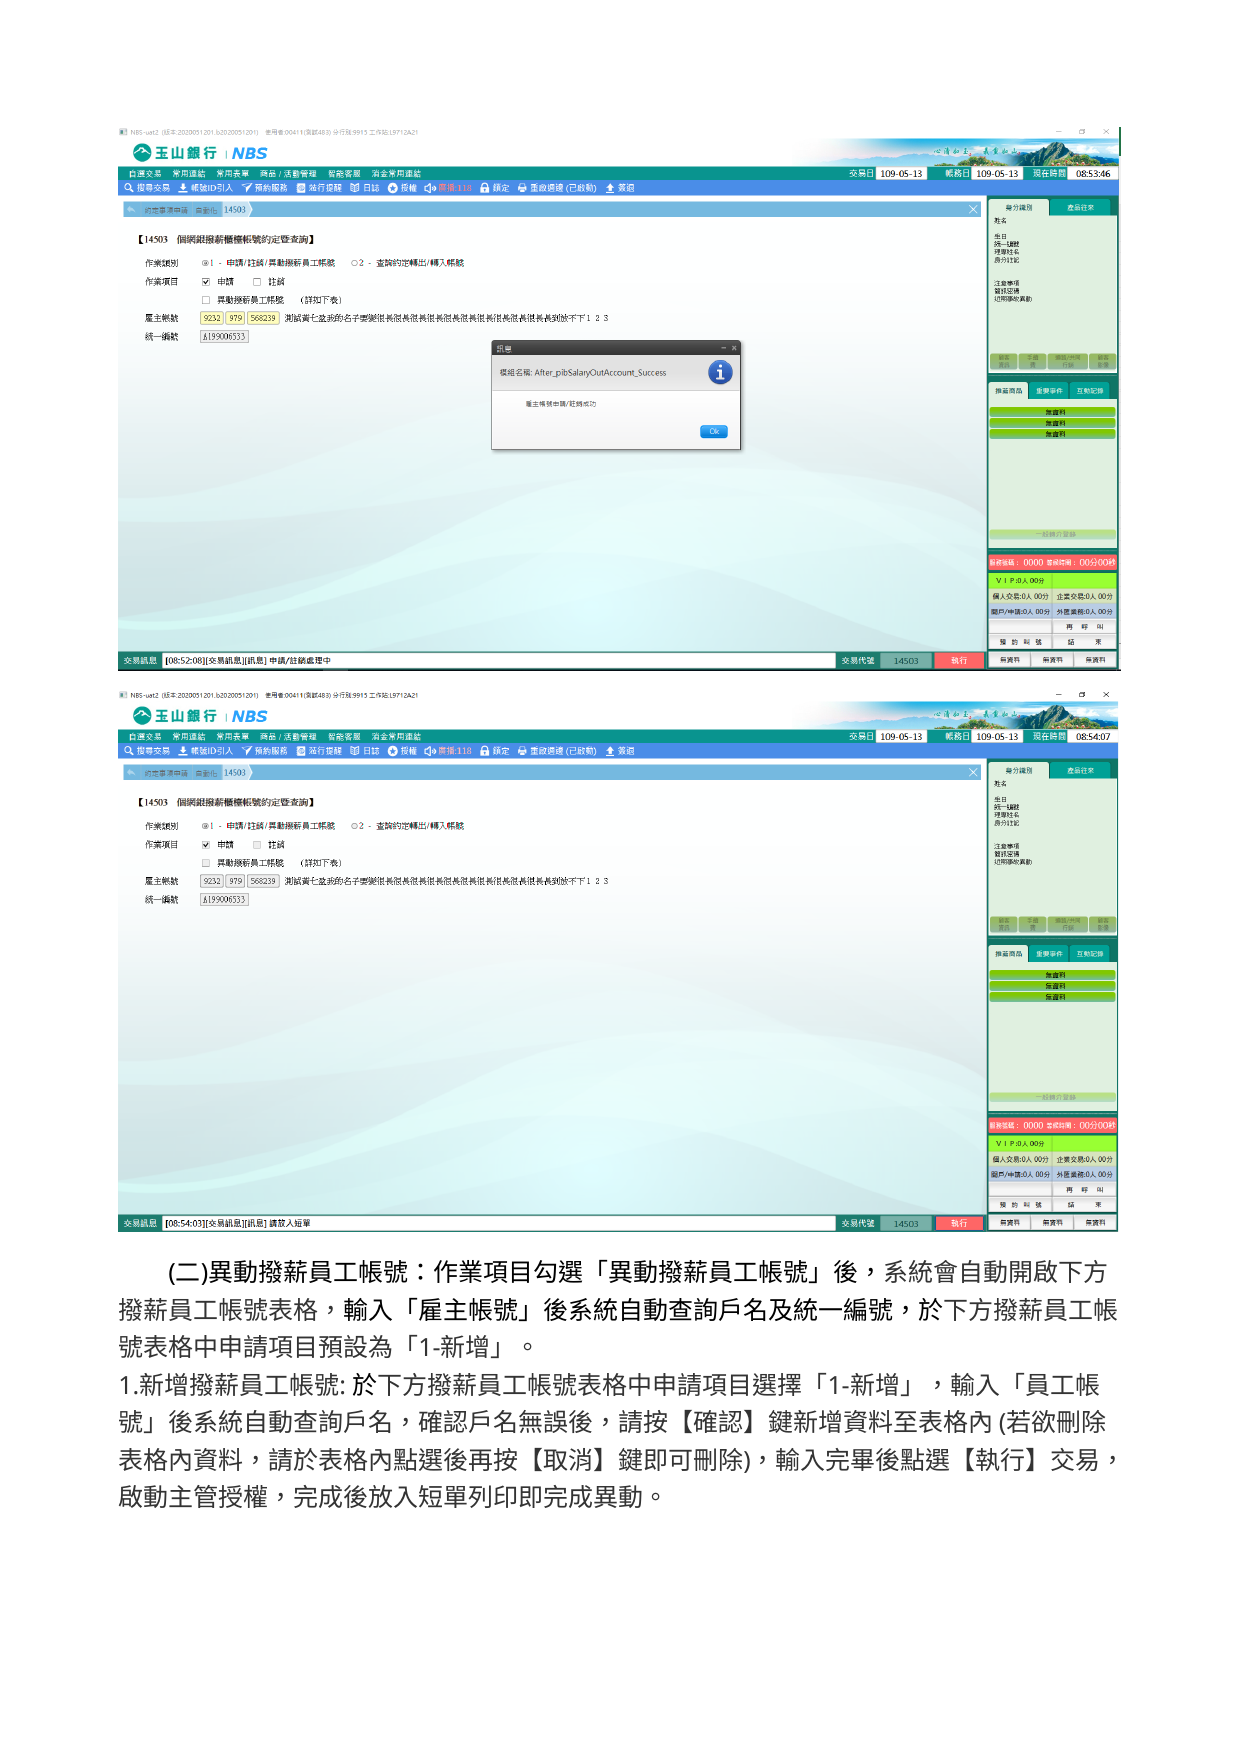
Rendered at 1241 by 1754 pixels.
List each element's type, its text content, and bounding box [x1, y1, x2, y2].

text (二)異動撥薪員工帳號：作業項目勾選「異動撥薪員工帳號」後，系統會自動開啟下方撥薪員工帳號表格，輸入「雇主帳號」後系統自動查詢戶名及統一編號，於下方撥薪員工帳號表格中申請項目預設為「1-新增」。 [118, 1252, 1122, 1364]
text 1.新增撥薪員工帳號: 於下方撥薪員工帳號表格中申請項目選擇「1-新增」，輸入「員工帳號」後系統自動查詢戶名，確認戶名無誤後，請按【確認】鍵新增資料至表格內 (若欲刪除表格內資料，請於表格內點選後再按【取消】鍵即可刪除)，輸入完畢後點選【執行】交易，啟動主管授權，完成後放入短單列印即完成異動。 [118, 1364, 1122, 1514]
picture [118, 689, 1119, 1232]
picture [118, 127, 1121, 671]
